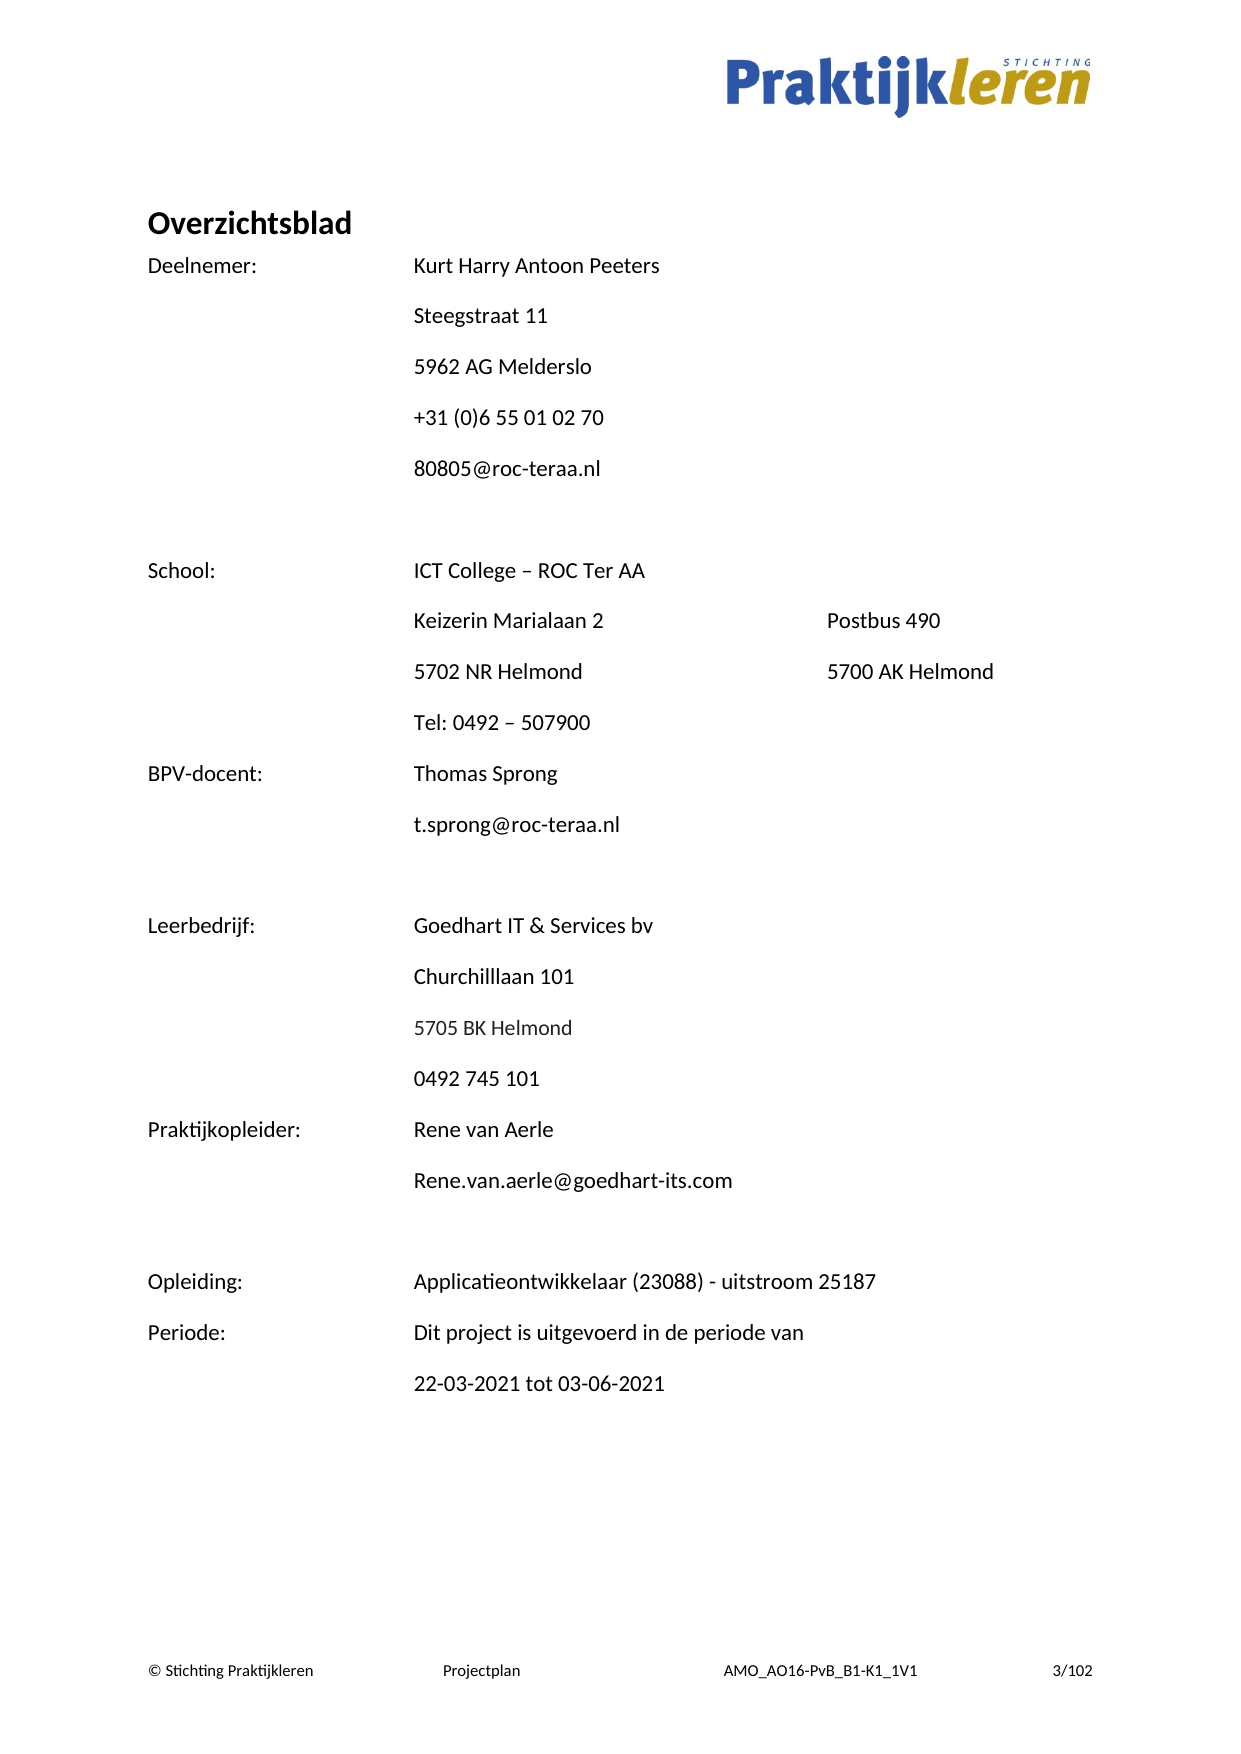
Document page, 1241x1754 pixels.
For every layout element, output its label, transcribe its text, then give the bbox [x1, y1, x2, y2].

text Periode: Dit project is uitgevoerd in de periode van [148, 1317, 1093, 1347]
text Keizerin Marialaan 2 Postbus 490 [148, 605, 1093, 635]
text Opleiding: Applicatieontwikkelaar (23088) - uitstroom 25187 [148, 1266, 1093, 1296]
text Praktijkopleider: Rene van Aerle [148, 1113, 1093, 1143]
text School: ICT College – ROC Ter AA [148, 554, 1093, 584]
text 22-03-2021 tot 03-06-2021 [148, 1367, 1093, 1397]
text Tel: 0492 – 507900 [148, 707, 1093, 737]
text 80805@roc-teraa.nl [148, 452, 1093, 482]
text BPV-docent: Thomas Sprong [148, 757, 1093, 787]
text Leerbedrijf: Goedhart IT & Services bv [148, 910, 1093, 940]
subtitle Overzichtsblad [148, 202, 1093, 243]
text t.sprong@roc-teraa.nl [148, 808, 1093, 838]
picture [727, 56, 1090, 118]
text Rene.van.aerle@goedhart-its.com [148, 1164, 1093, 1194]
text Churchilllaan 101 [148, 961, 1093, 991]
text 0492 745 101 [148, 1062, 1093, 1092]
text Steegstraat 11 [148, 300, 1093, 330]
text +31 (0)6 55 01 02 70 [148, 402, 1093, 432]
text 5705 BK Helmond [148, 1012, 1093, 1042]
text 5702 NR Helmond 5700 AK Helmond [148, 656, 1093, 686]
text 5962 AG Melderslo [148, 351, 1093, 381]
text Deelnemer: Kurt Harry Antoon Peeters [148, 249, 1093, 279]
